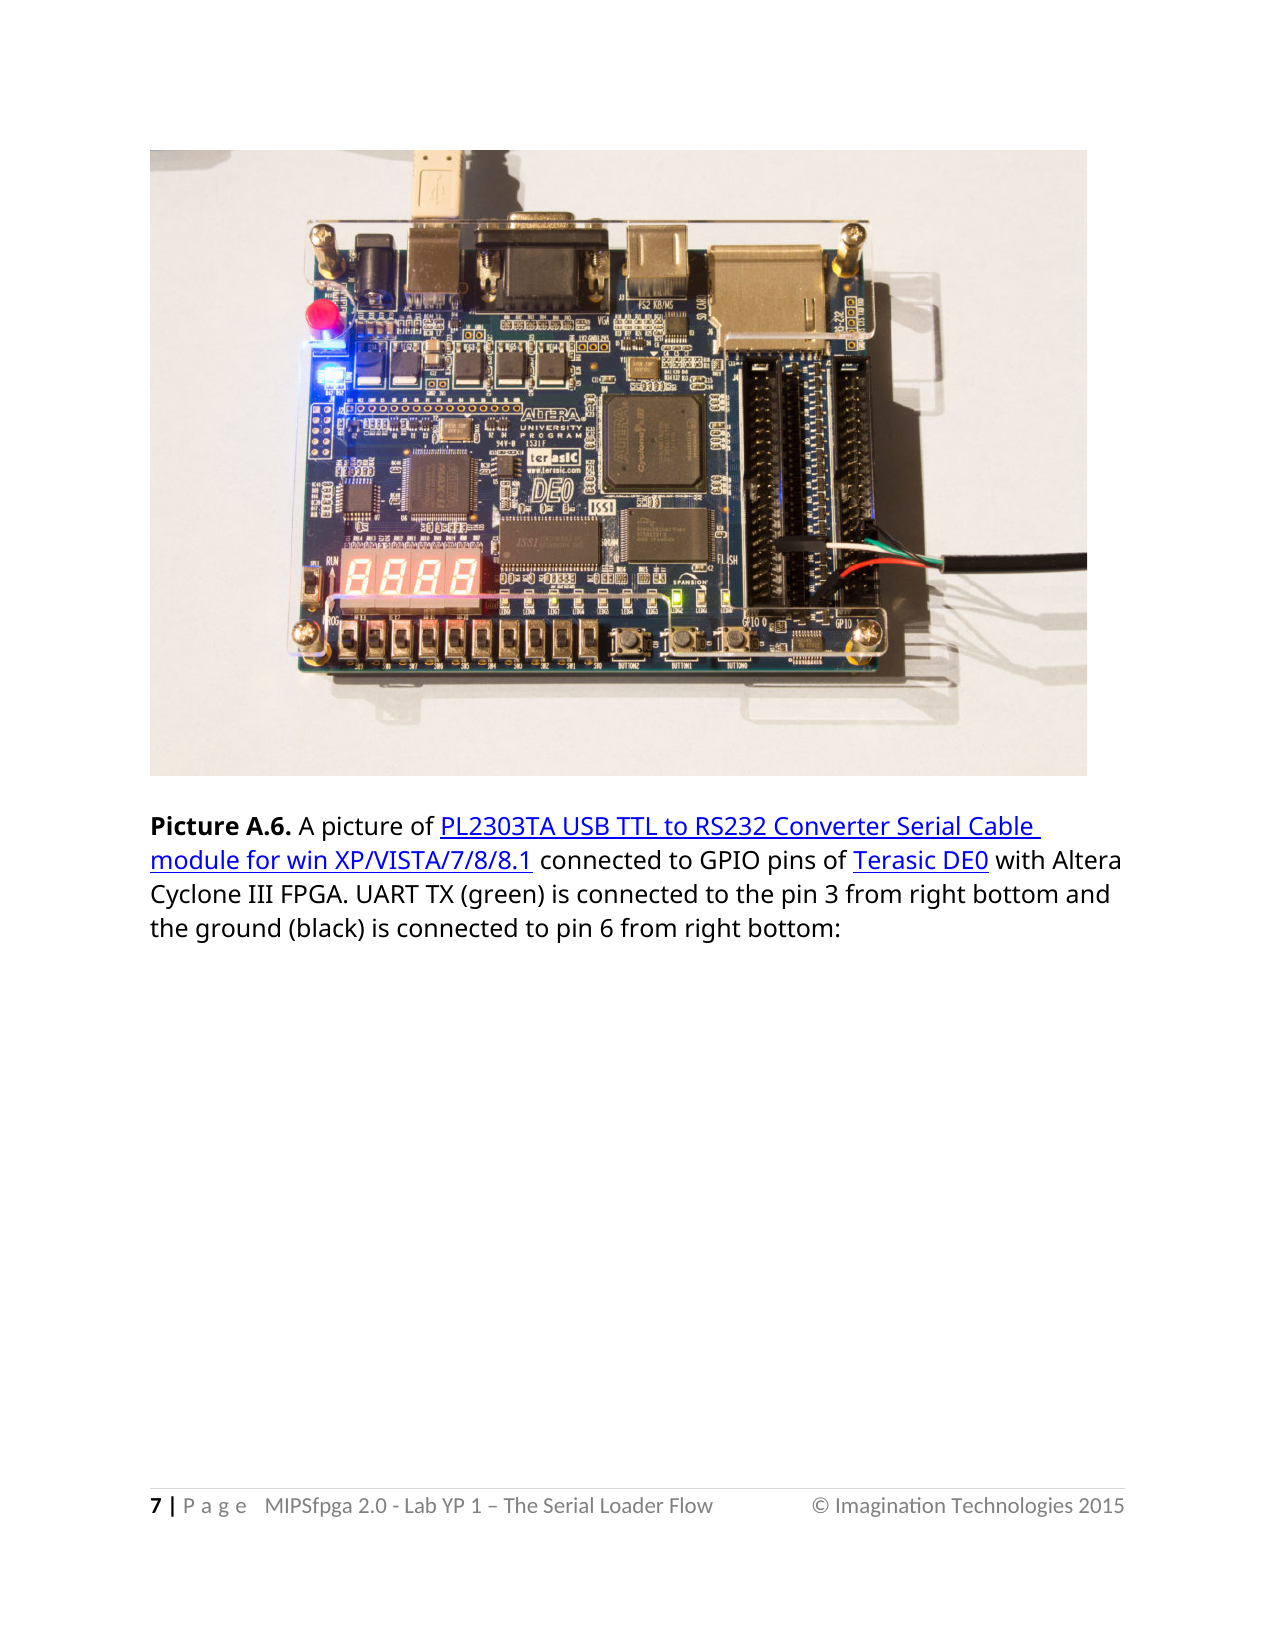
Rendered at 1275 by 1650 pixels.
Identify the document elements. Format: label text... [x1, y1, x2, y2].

text Picture A.6. A picture of PL2303TA USB TTL to RS232 Converter Serial Cable module for win XP/VISTA/7/8/8.1 connected to GPIO pins of Terasic DE0 with Altera Cyclone III FPGA. UART TX (green) is connected to the pin 3 from right bottom and the ground (black) is connected to pin 6 from right bottom: [150, 809, 1125, 945]
picture [150, 150, 1088, 776]
